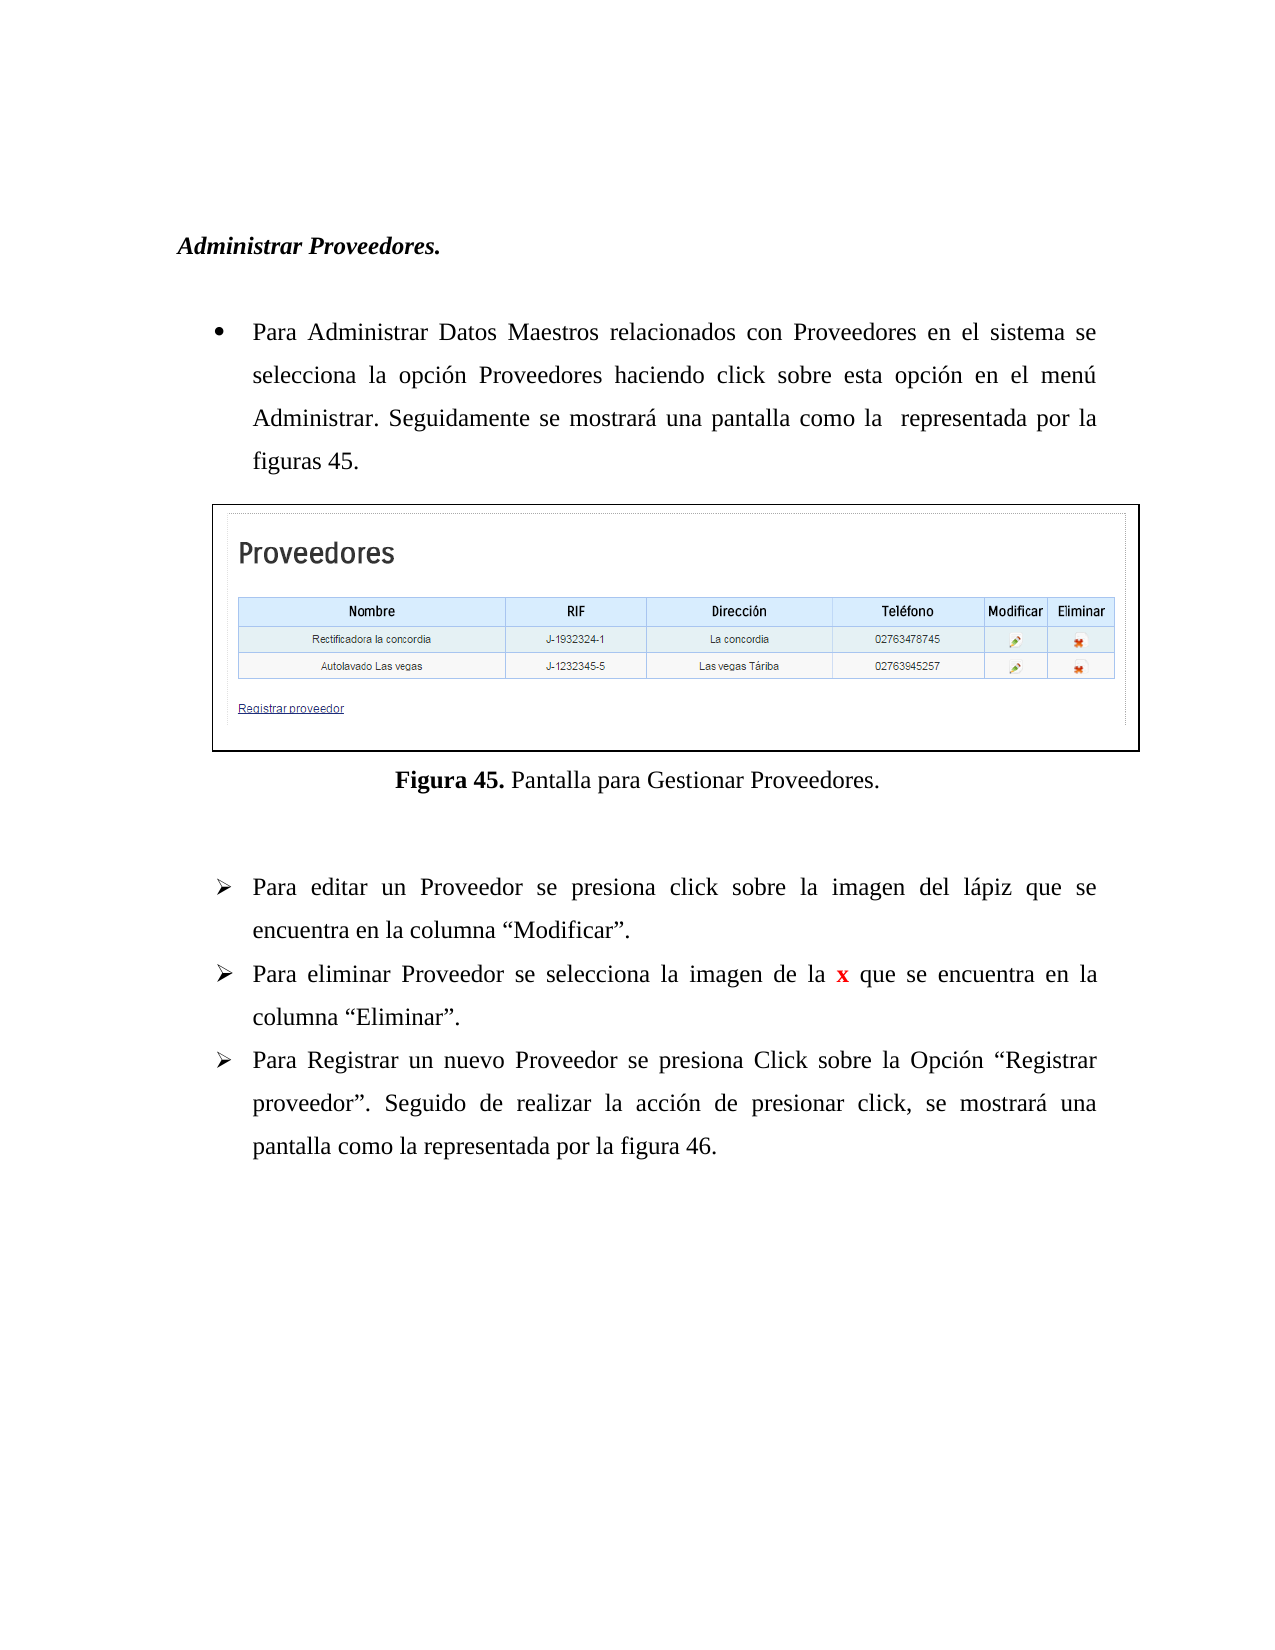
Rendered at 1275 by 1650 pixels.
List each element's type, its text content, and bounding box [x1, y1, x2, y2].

subtitle Administrar Proveedores. [177, 231, 1098, 260]
text Figura 45. Pantalla para Gestionar Proveedores. [177, 766, 1098, 794]
list Para editar un Proveedor se presiona click sobre la imagen del lápiz que se encuentra en la columna “Modificar”. [215, 872, 1098, 944]
picture [227, 511, 1126, 726]
list Para Administrar Datos Maestros relacionados con Proveedores en el sistema se selecciona la opción Proveedores haciendo click sobre esta opción en el menú Administrar. Seguidamente se mostrará una pantalla como la representada por la figuras 45. [215, 317, 1098, 475]
list Para eliminar Proveedor se selecciona la imagen de la x que se encuentra en la columna “Eliminar”. [215, 959, 1098, 1031]
list Para Registrar un nuevo Proveedor se presiona Click sobre la Opción “Registrar proveedor”. Seguido de realizar la acción de presionar click, se mostrará una pantalla como la representada por la figura 46. [215, 1045, 1098, 1160]
